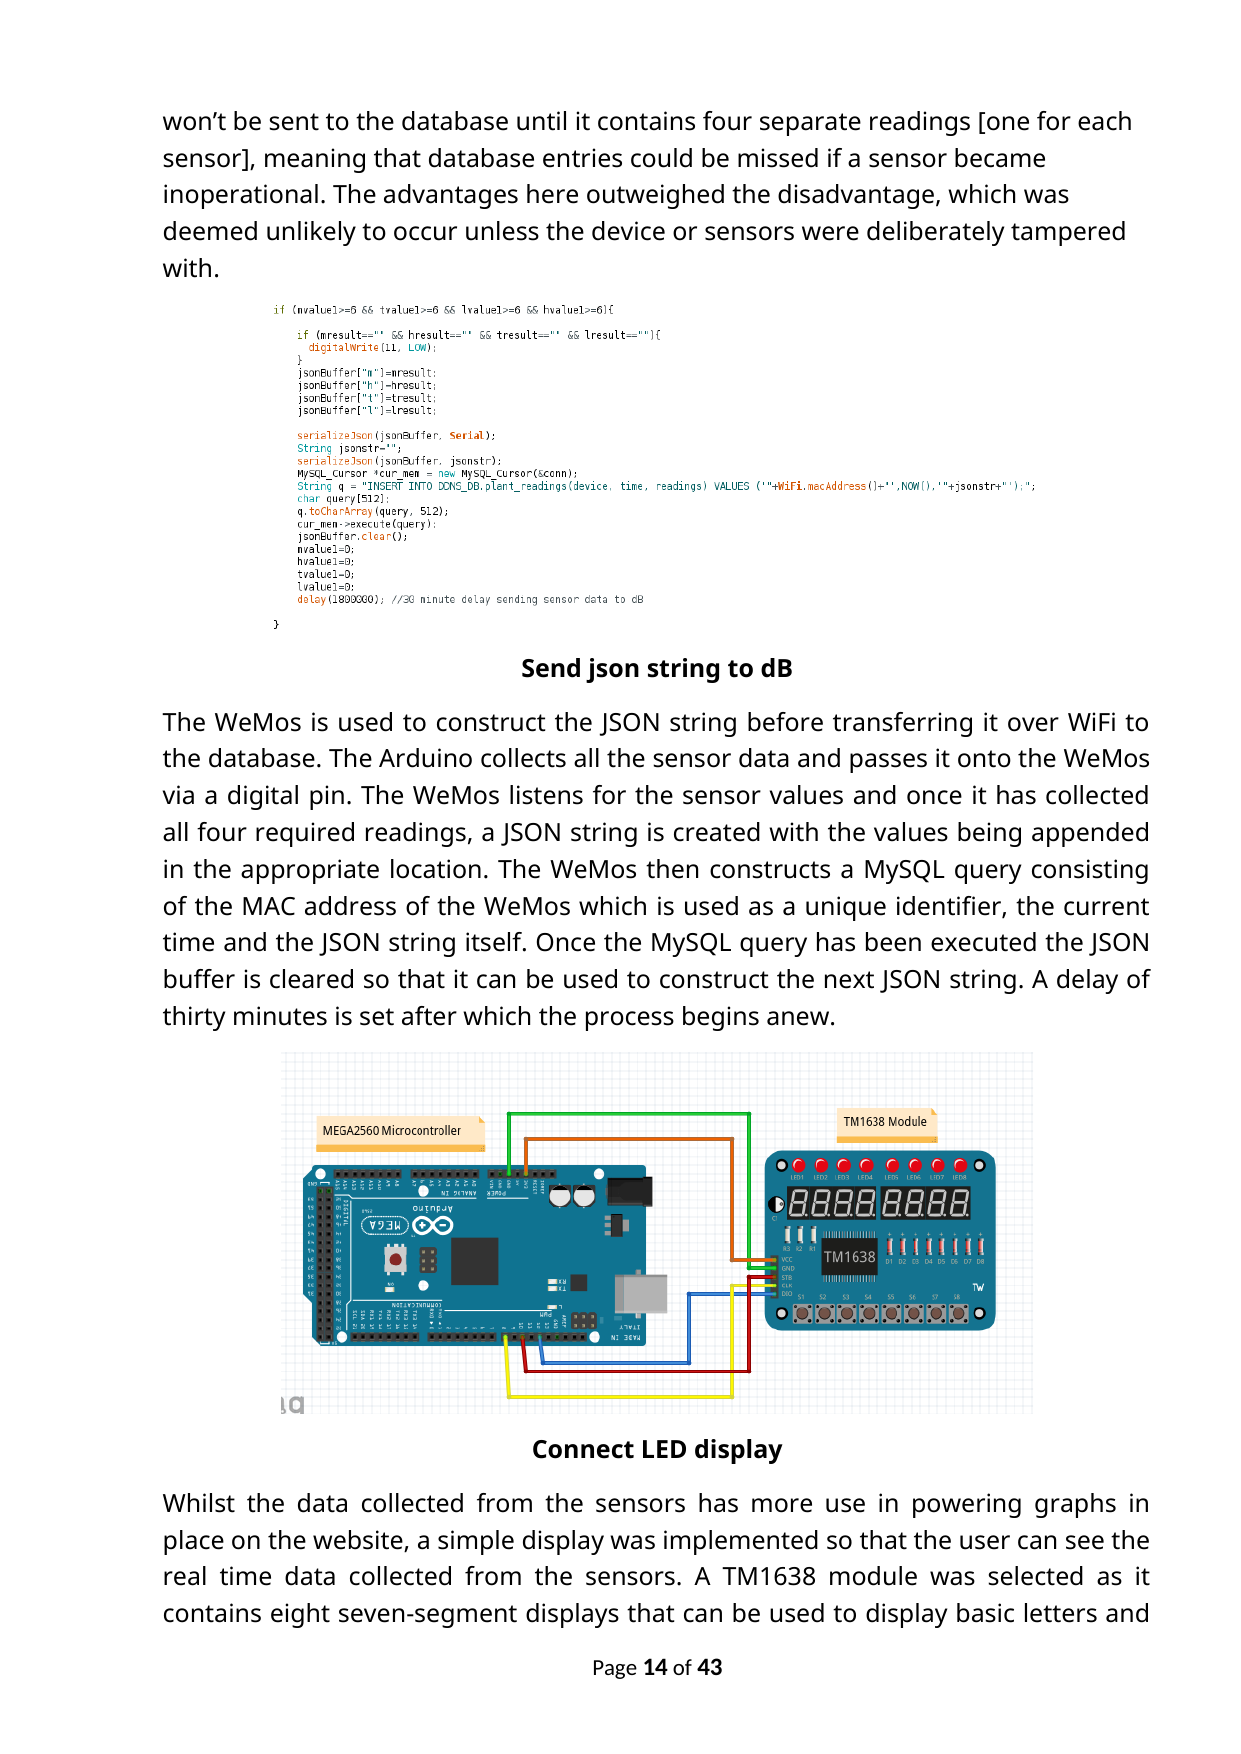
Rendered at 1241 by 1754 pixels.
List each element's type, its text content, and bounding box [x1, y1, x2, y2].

text Send json string to dB [162, 651, 1152, 685]
text The WeMos is used to construct the JSON string before transferring it over WiFi to the database. The Arduino collects all the sensor data and passes it onto the WeMos via a digital pin. The WeMos listens for the sensor values and once it has collected all four required readings, a JSON string is created with the values being appended in the appropriate location. The WeMos then constructs a MySQL query consisting of the MAC address of the WeMos which is used as a unique identifier, the current time and the JSON string itself. Once the MySQL query has been executed the JSON buffer is cleared so that it can be used to construct the next JSON string. A delay of thirty minutes is set after which the process begins anew. [162, 704, 1152, 1033]
text Connect LED display [162, 1432, 1152, 1466]
picture [281, 1052, 1034, 1414]
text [162, 103, 1152, 284]
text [162, 1486, 1152, 1630]
picture [268, 303, 1047, 632]
